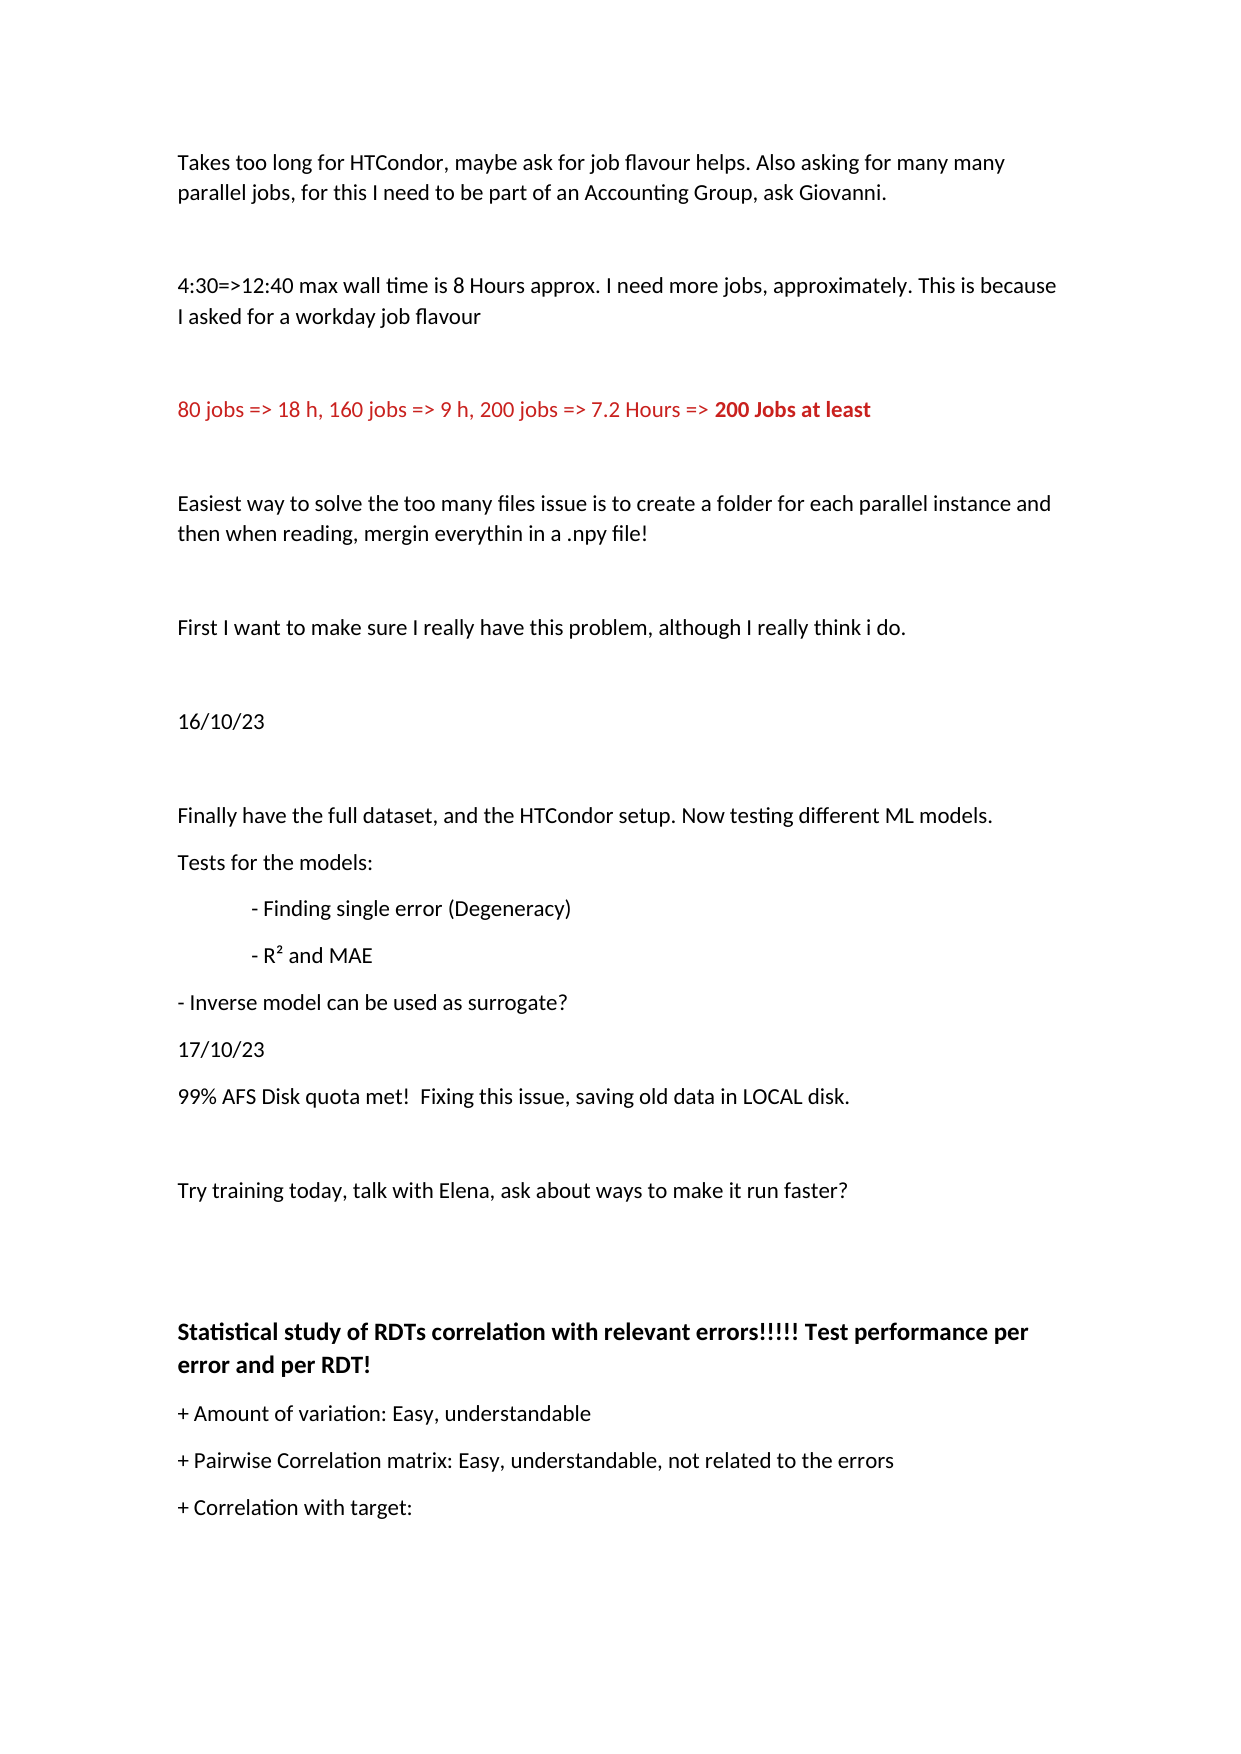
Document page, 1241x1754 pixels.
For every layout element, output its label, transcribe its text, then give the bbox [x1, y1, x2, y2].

text Takes too long for HTCondor, maybe ask for job flavour helps. Also asking for many many parallel jobs, for this I need to be part of an Accounting Group, ask Giovanni. [177, 148, 1063, 206]
text 99% AFS Disk quota met! Fixing this issue, saving old data in LOCAL disk. [177, 1082, 1063, 1110]
text 17/10/23 [177, 1035, 1063, 1063]
text - R² and MAE [177, 941, 1063, 969]
text Statistical study of RDTs correlation with relevant errors!!!!! Test performance per error and per RDT! [177, 1316, 1063, 1380]
text 4:30=>12:40 max wall time is 8 Hours approx. I need more jobs, approximately. This is because I asked for a workday job flavour [177, 272, 1063, 330]
text Finally have the full dataset, and the HTCondor setup. Now testing different ML models. [177, 801, 1063, 829]
text + Pairwise Correlation matrix: Easy, understandable, not related to the errors [177, 1446, 1063, 1474]
text + Correlation with target: [177, 1493, 1063, 1521]
text 80 jobs => 18 h, 160 jobs => 9 h, 200 jobs => 7.2 Hours => 200 Jobs at least [177, 396, 1063, 423]
text Try training today, talk with Elena, ask about ways to make it run faster? [177, 1176, 1063, 1204]
text - Inverse model can be used as surrogate? [177, 988, 1063, 1016]
text Easiest way to solve the too many files issue is to create a folder for each parallel instance and then when reading, mergin everythin in a .npy file! [177, 489, 1063, 547]
text First I want to make sure I really have this problem, although I really think i do. [177, 613, 1063, 641]
text - Finding single error (Degeneracy) [177, 894, 1063, 922]
text 16/10/23 [177, 707, 1063, 735]
text + Amount of variation: Easy, understandable [177, 1399, 1063, 1427]
text Tests for the models: [177, 848, 1063, 876]
